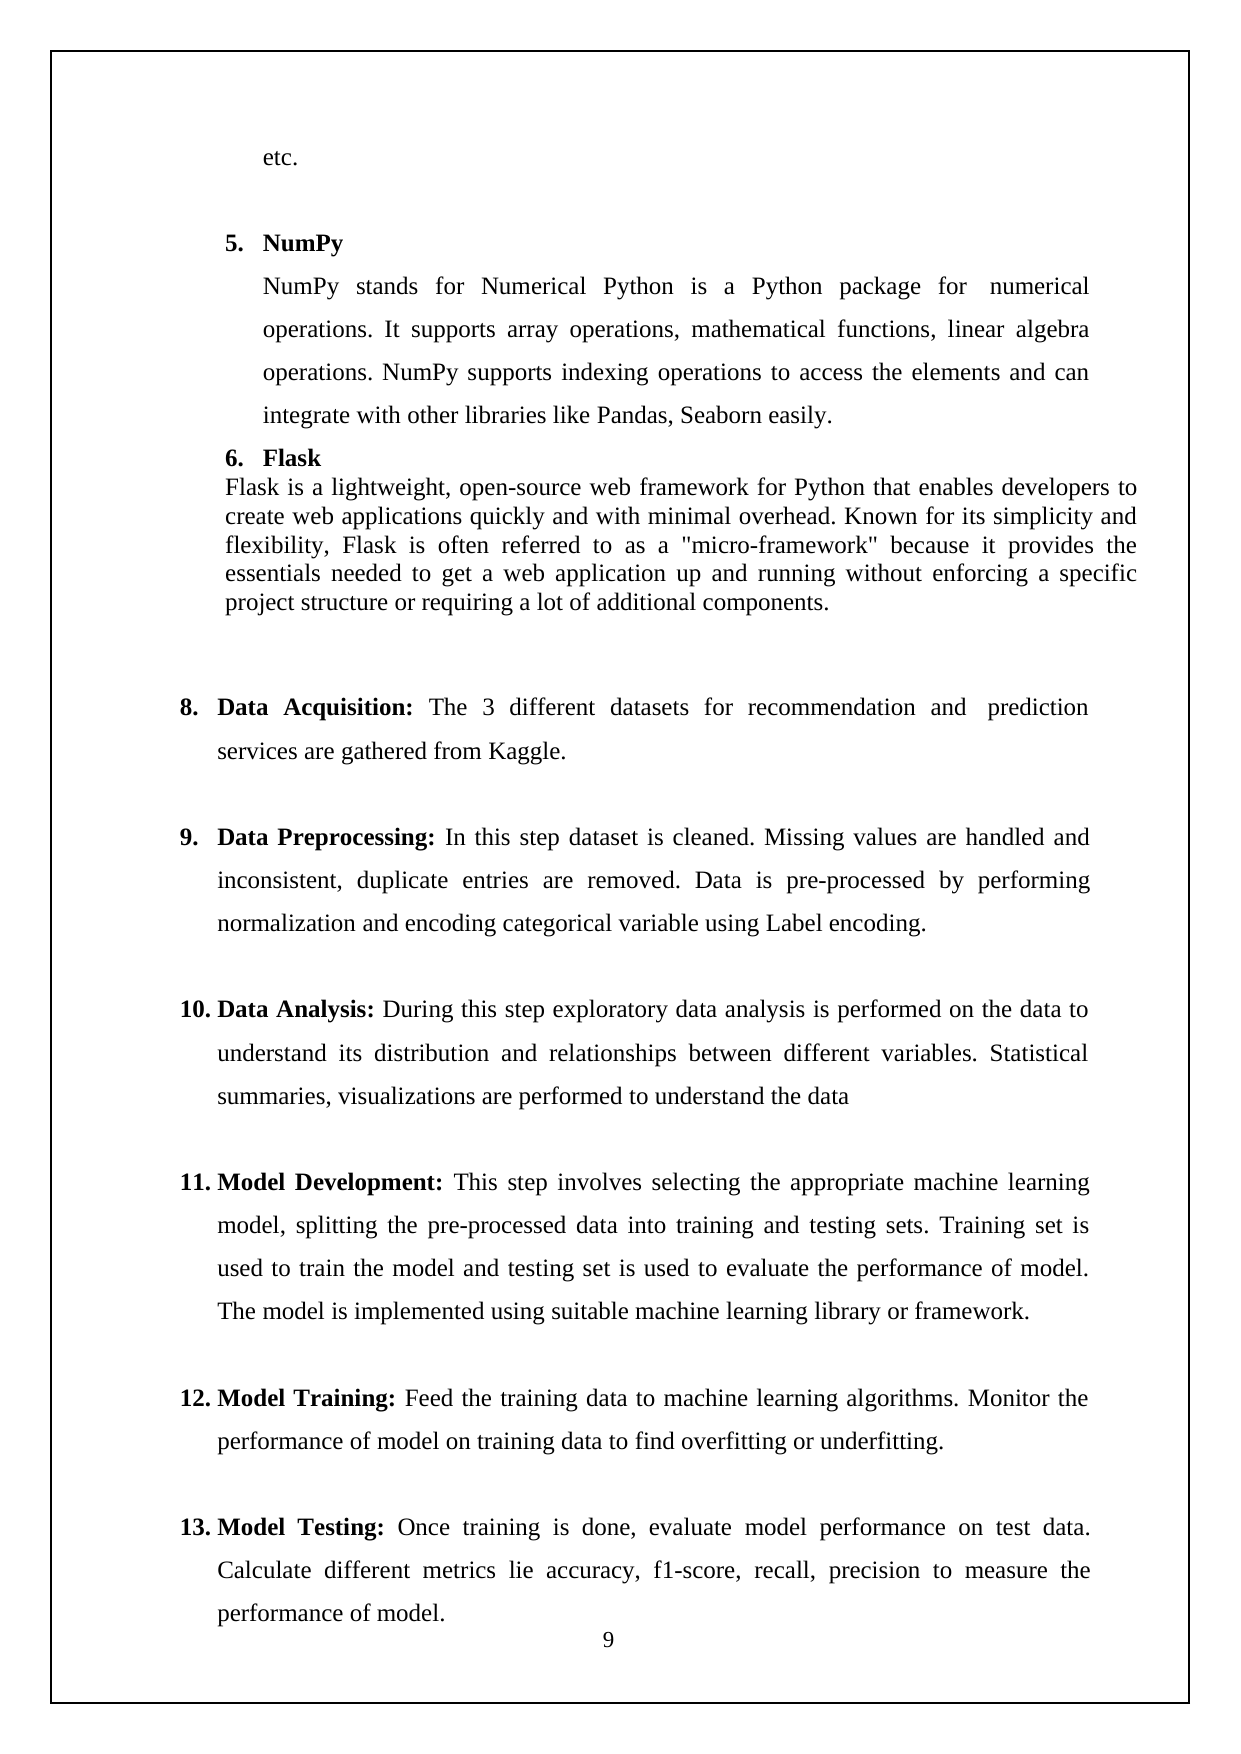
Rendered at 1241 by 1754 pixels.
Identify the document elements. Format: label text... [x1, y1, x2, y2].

subtitle Flask [225, 443, 1138, 472]
list Data Analysis: During this step exploratory data analysis is performed on the data to understand its distribution and relationships between different variables. Statistical summaries, visualizations are performed to understand the data [179, 994, 1089, 1109]
subtitle NumPy [225, 228, 1138, 257]
list Model Testing: Once training is done, evaluate model performance on test data. Calculate different metrics lie accuracy, f1-score, recall, precision to measure the performance of model. [179, 1512, 1091, 1627]
list Model Development: This step involves selecting the appropriate machine learning model, splitting the pre-processed data into training and testing sets. Training set is used to train the model and testing set is used to evaluate the performance of model. The model is implemented using suitable machine learning library or framework. [179, 1167, 1091, 1325]
list Data Preprocessing: In this step dataset is cleaned. Missing values are handled and inconsistent, duplicate entries are removed. Data is pre-processed by performing normalization and encoding categorical variable using Label encoding. [179, 822, 1091, 937]
subtitle Flask is a lightweight, open-source web framework for Python that enables developers to create web applications quickly and with minimal overhead. Known for its simplicity and flexibility, Flask is often referred to as a "micro-framework" because it provides the essentials needed to get a web application up and running without enforcing a specific project structure or requiring a lot of additional components. [225, 472, 1138, 616]
list Model Training: Feed the training data to machine learning algorithms. Monitor the performance of model on training data to find overfitting or underfitting. [179, 1383, 1089, 1455]
list Data Acquisition: The 3 different datasets for recommendation and prediction services are gathered from Kaggle. [179, 692, 1089, 764]
text NumPy stands for Numerical Python is a Python package for numerical operations. It supports array operations, mathematical functions, linear algebra operations. NumPy supports indexing operations to access the elements and can integrate with other libraries like Pandas, Seaborn easily. [263, 271, 1090, 429]
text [263, 142, 1091, 170]
